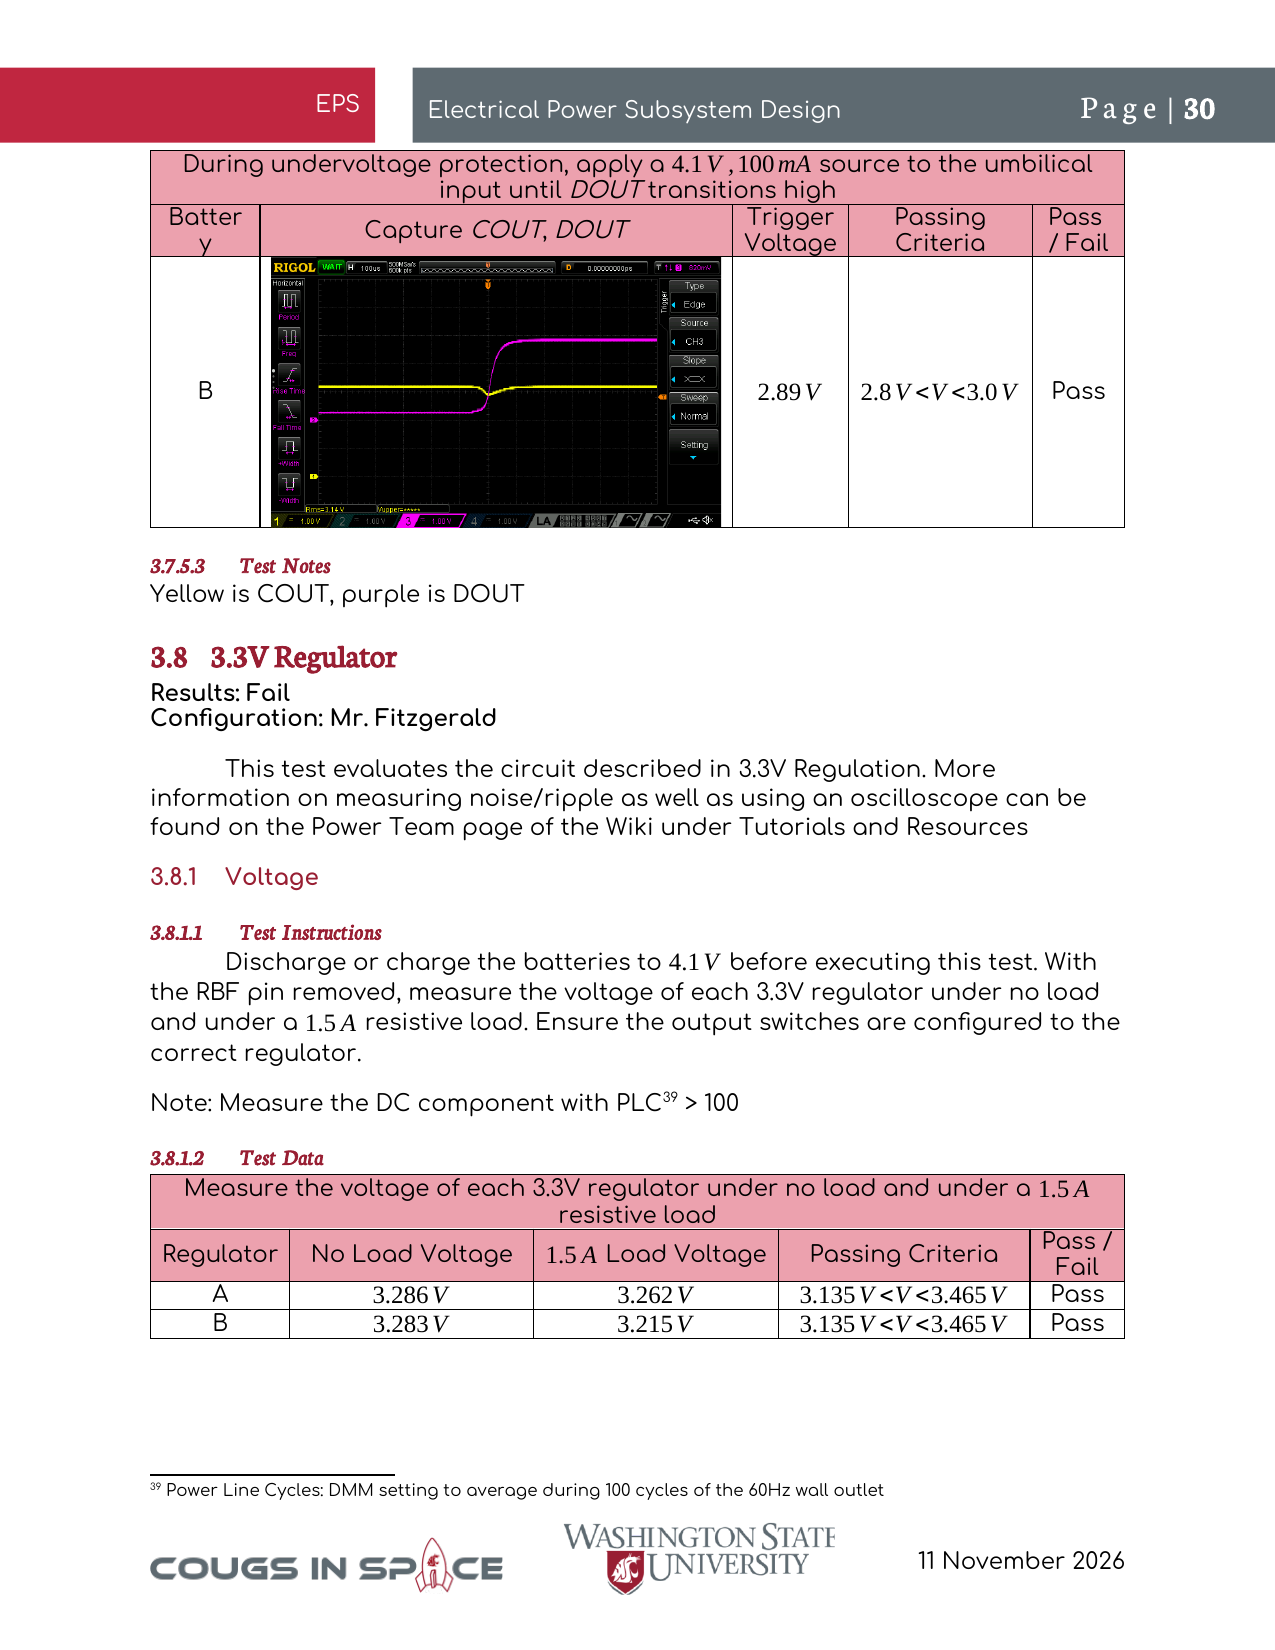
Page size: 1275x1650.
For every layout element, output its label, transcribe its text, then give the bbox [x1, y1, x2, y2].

picture [562, 1522, 835, 1594]
table_cell B [151, 257, 259, 527]
table_cell Capture COUT, DOUT [261, 205, 732, 256]
table_cell Pass [1031, 1310, 1124, 1338]
table_cell Pass [1033, 257, 1124, 527]
table_cell Load Voltage [534, 1230, 778, 1281]
table_cell [534, 1310, 778, 1338]
text Configuration: Mr. Fitzgerald [150, 706, 1125, 732]
table_header During undervoltage protection, apply a source to the umbilical input until DOUT transitions high [151, 151, 1124, 204]
table_cell [722, 257, 732, 527]
table_cell Passing Criteria [849, 205, 1032, 256]
subtitle Test Instructions [150, 916, 1125, 945]
table_cell Regulator [151, 1230, 289, 1281]
table_cell A [151, 1282, 289, 1309]
text This test evaluates the circuit described in 3.3V Regulation. More information on measuring noise/ripple as well as using an oscilloscope can be found on the Power Team page of the Wiki under Tutorials and Resources [150, 757, 1125, 841]
picture [271, 257, 722, 528]
table_cell Pass [1031, 1282, 1124, 1309]
table_cell No Load Voltage [290, 1230, 533, 1281]
table_cell [290, 1310, 533, 1338]
table_cell Trigger Voltage [733, 205, 848, 256]
table_cell [733, 257, 848, 527]
table_cell [290, 1282, 533, 1309]
subtitle Voltage [150, 866, 1125, 891]
table_cell [849, 257, 1032, 527]
subtitle Test Data [150, 1141, 1125, 1170]
picture [150, 1537, 503, 1594]
text Discharge or charge the batteries to before executing this test. With the RBF pin removed, measure the voltage of each 3.3V regulator under no load and under a resistive load. Ensure the output switches are configured to the correct regulator. [150, 949, 1125, 1066]
subtitle Test Notes [150, 549, 1125, 578]
table_cell [779, 1310, 1029, 1338]
text Yellow is COUT, purple is DOUT [150, 582, 1125, 608]
table_cell Passing Criteria [779, 1230, 1029, 1281]
text Results: Fail [150, 681, 1125, 706]
text Note: Measure the DC component with PLC > 100 [150, 1091, 1125, 1117]
table_cell Battery [151, 205, 259, 256]
table_cell Pass / Fail [1031, 1230, 1124, 1281]
table_cell B [151, 1310, 289, 1338]
subtitle 3.3V Regulator [150, 632, 1125, 675]
table_cell [261, 257, 271, 527]
table_cell [779, 1282, 1029, 1309]
table_cell Pass / Fail [1033, 205, 1124, 256]
table_header Measure the voltage of each 3.3V regulator under no load and under a resistive load [151, 1175, 1124, 1228]
table_cell [534, 1282, 778, 1309]
